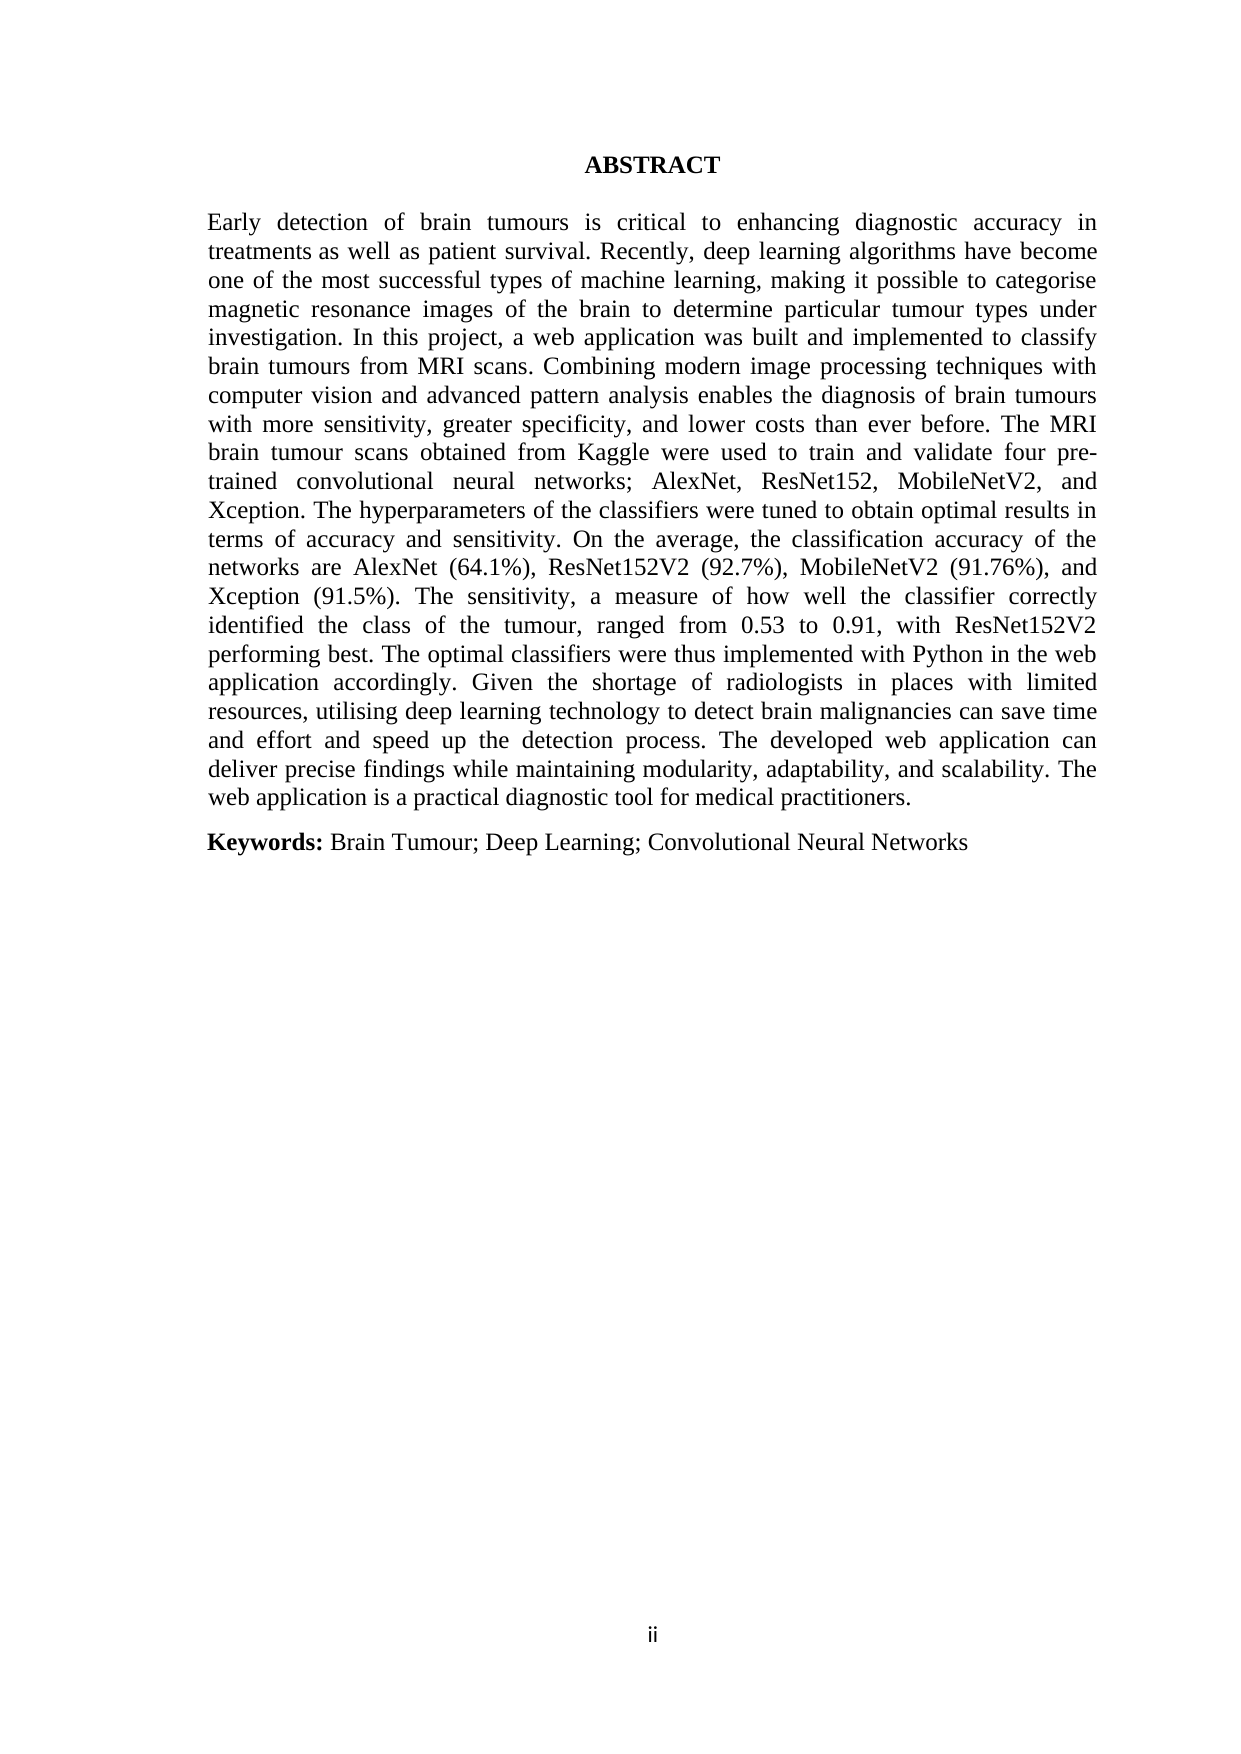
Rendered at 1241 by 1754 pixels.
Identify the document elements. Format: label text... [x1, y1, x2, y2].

text Keywords: Brain Tumour; Deep Learning; Convolutional Neural Networks [207, 827, 1098, 856]
text Early detection of brain tumours is critical to enhancing diagnostic accuracy in treatments as well as patient survival. Recently, deep learning algorithms have become one of the most successful types of machine learning, making it possible to categorise magnetic resonance images of the brain to determine particular tumour types under investigation. In this project, a web application was built and implemented to classify brain tumours from MRI scans. Combining modern image processing techniques with computer vision and advanced pattern analysis enables the diagnosis of brain tumours with more sensitivity, greater specificity, and lower costs than ever before. The MRI brain tumour scans obtained from Kaggle were used to train and validate four pre-trained convolutional neural networks; AlexNet, ResNet152, MobileNetV2, and Xception. The hyperparameters of the classifiers were tuned to obtain optimal results in terms of accuracy and sensitivity. On the average, the classification accuracy of the networks are AlexNet (64.1%), ResNet152V2 (92.7%), MobileNetV2 (91.76%), and Xception (91.5%). The sensitivity, a measure of how well the classifier correctly identified the class of the tumour, ranged from 0.53 to 0.91, with ResNet152V2 performing best. The optimal classifiers were thus implemented with Python in the web application accordingly. Given the shortage of radiologists in places with limited resources, utilising deep learning technology to detect brain malignancies can save time and effort and speed up the detection process. The developed web application can deliver precise findings while maintaining modularity, adaptability, and scalability. The web application is a practical diagnostic tool for medical practitioners. [207, 207, 1098, 811]
subtitle ABSTRACT [207, 150, 1098, 179]
